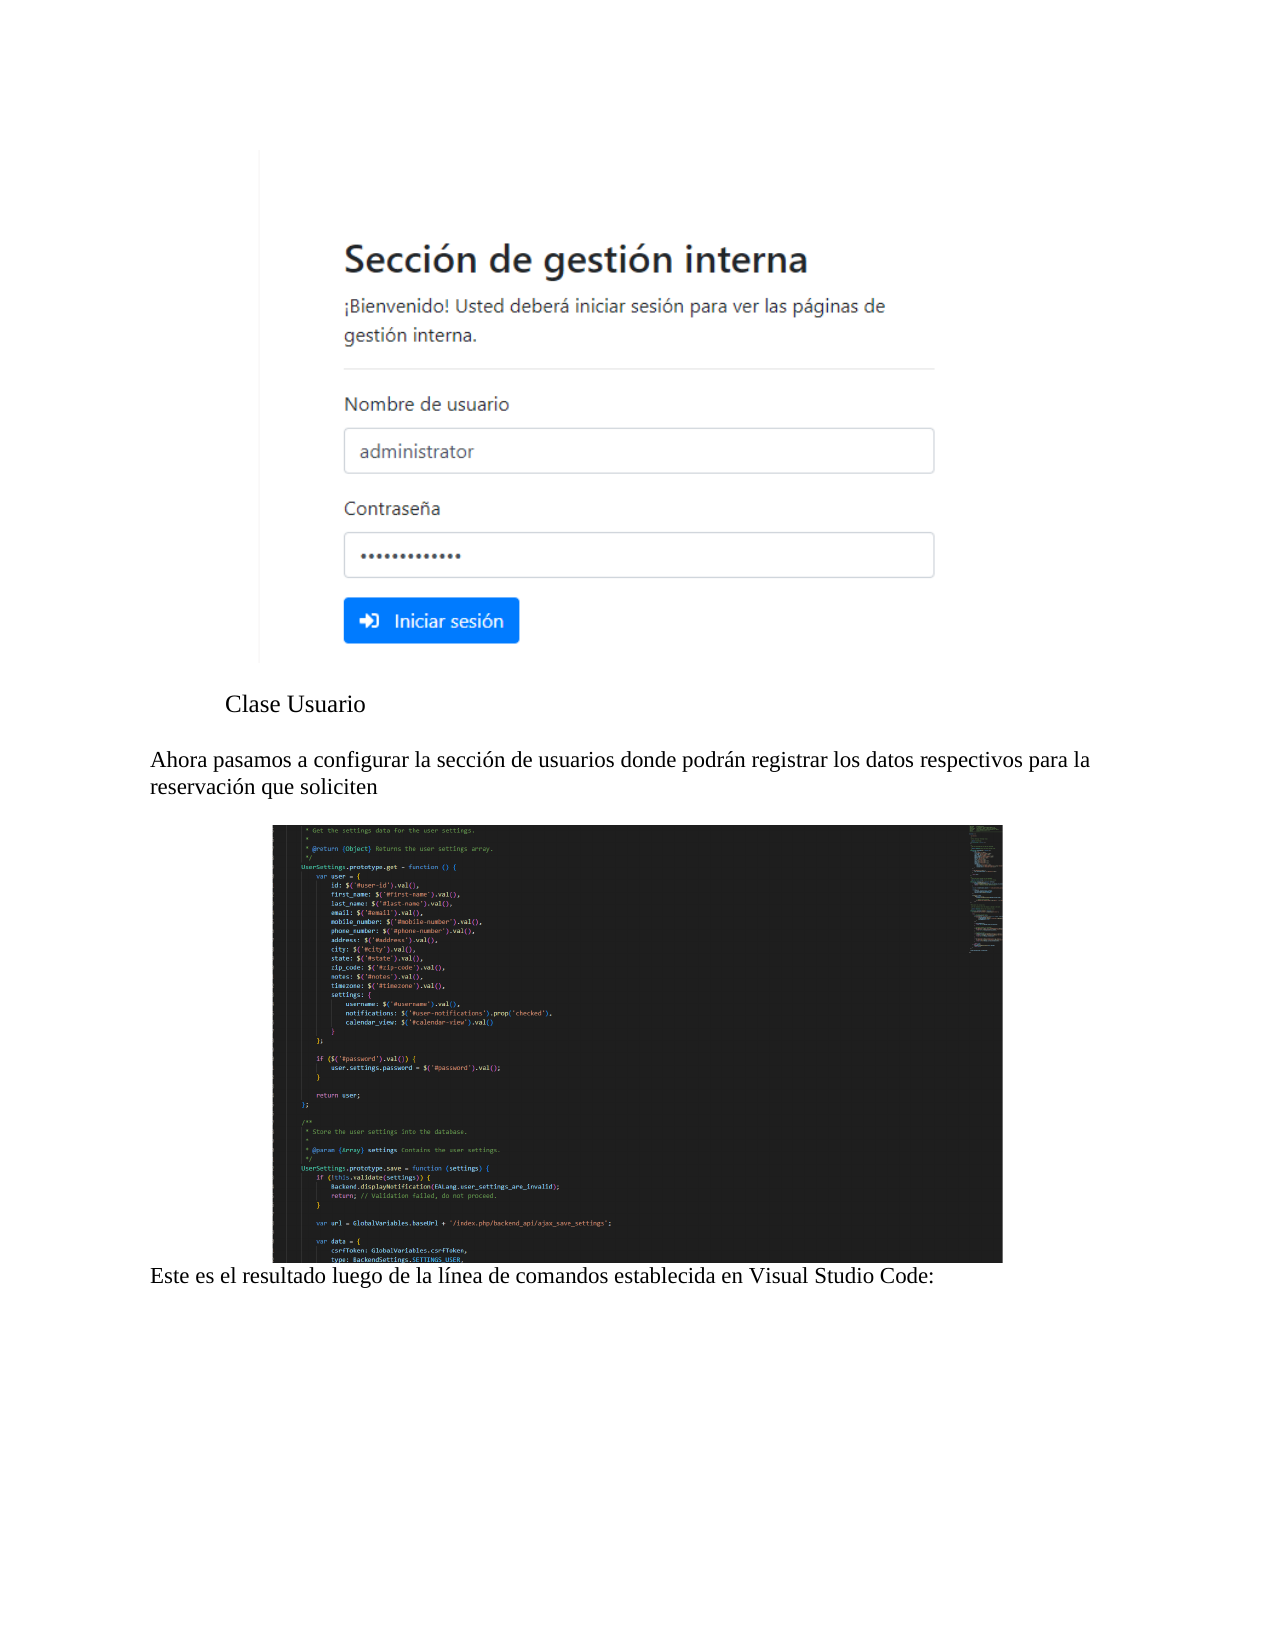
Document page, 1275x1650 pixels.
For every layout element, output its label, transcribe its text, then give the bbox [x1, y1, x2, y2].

picture [272, 825, 1003, 1263]
picture [258, 150, 1017, 663]
list Clase Usuario [150, 689, 1125, 718]
text Ahora pasamos a configurar la sección de usuarios donde podrán registrar los datos respectivos para la reservación que soliciten [150, 747, 1125, 799]
text Este es el resultado luego de la línea de comandos establecida en Visual Studio Code: [150, 1262, 1125, 1288]
